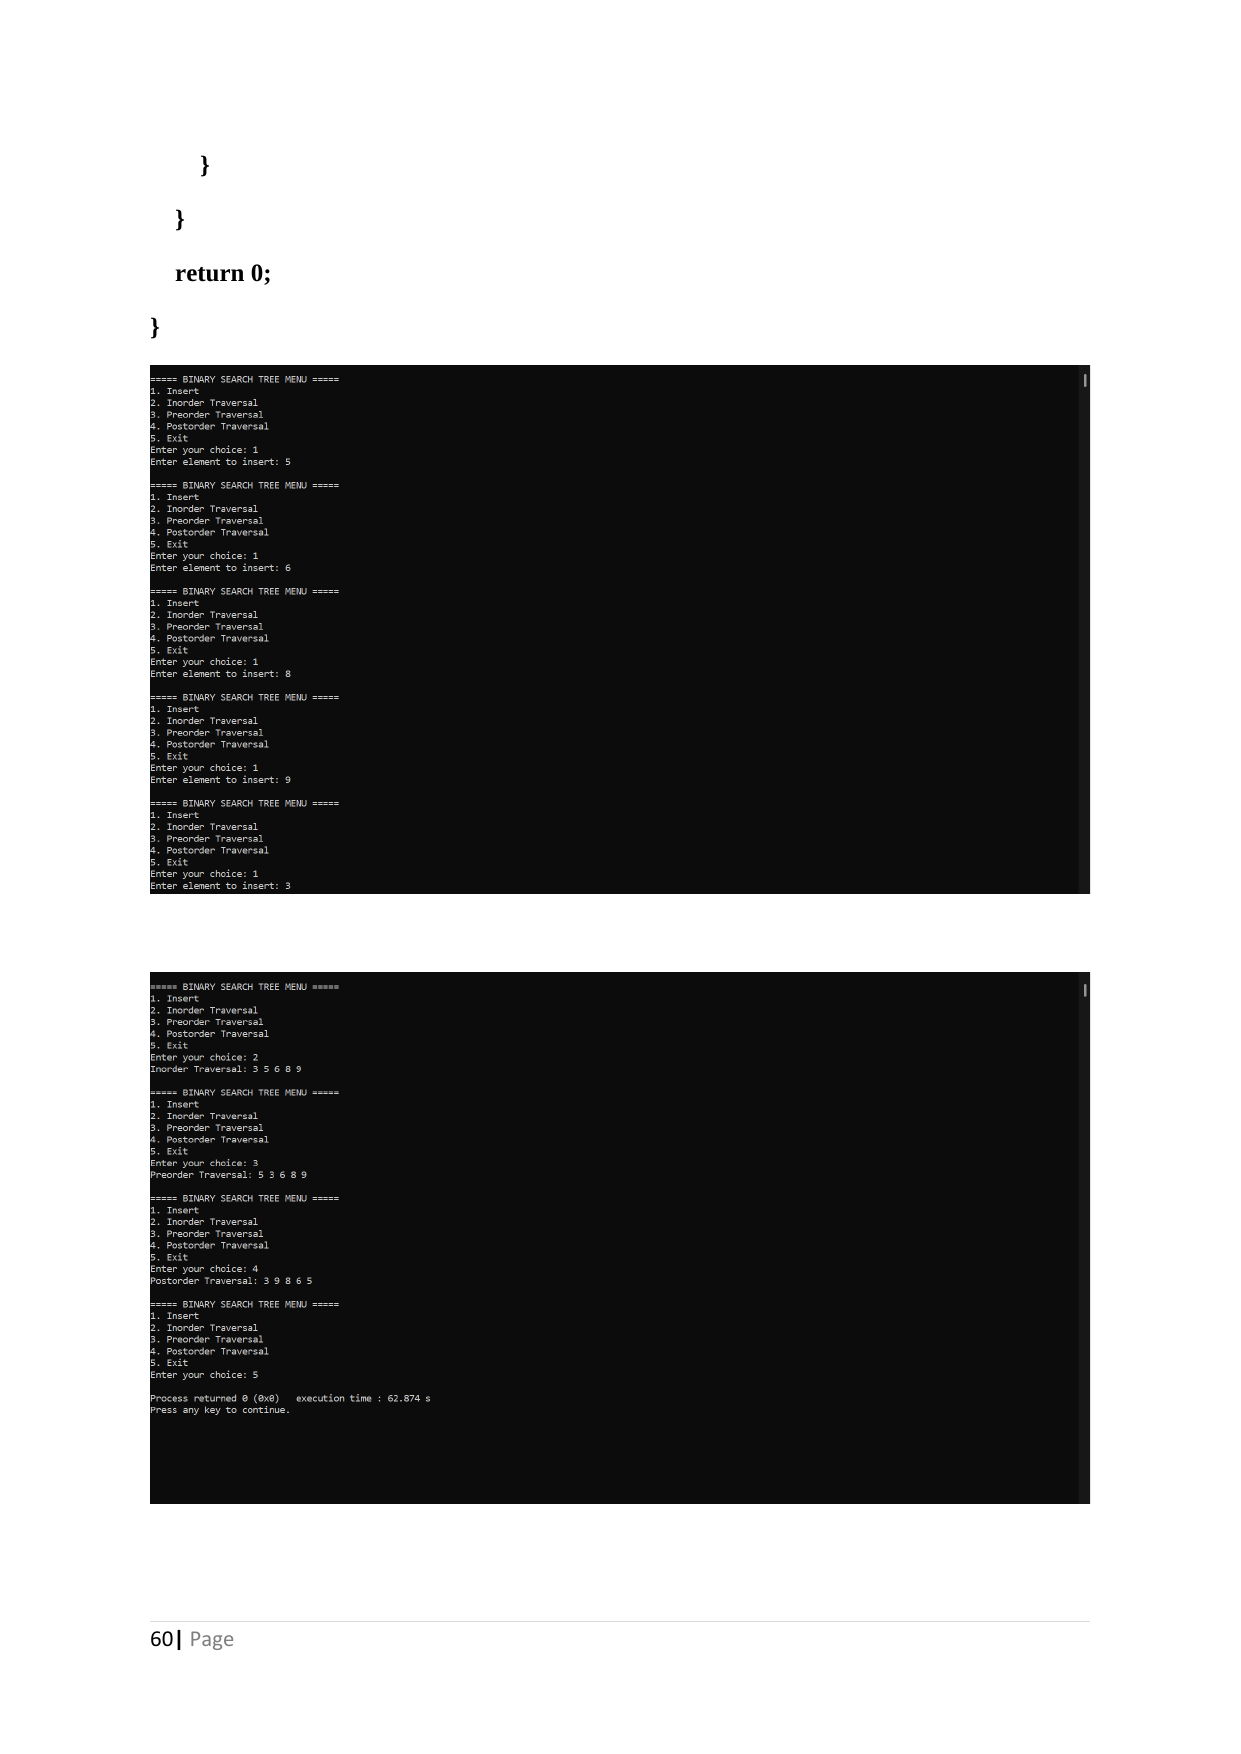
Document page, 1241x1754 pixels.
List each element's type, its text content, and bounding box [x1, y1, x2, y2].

text } [150, 150, 1090, 179]
text } [150, 312, 1090, 340]
picture [150, 365, 1091, 894]
picture [150, 972, 1091, 1504]
text return 0; [150, 258, 1090, 286]
text } [150, 204, 1090, 233]
